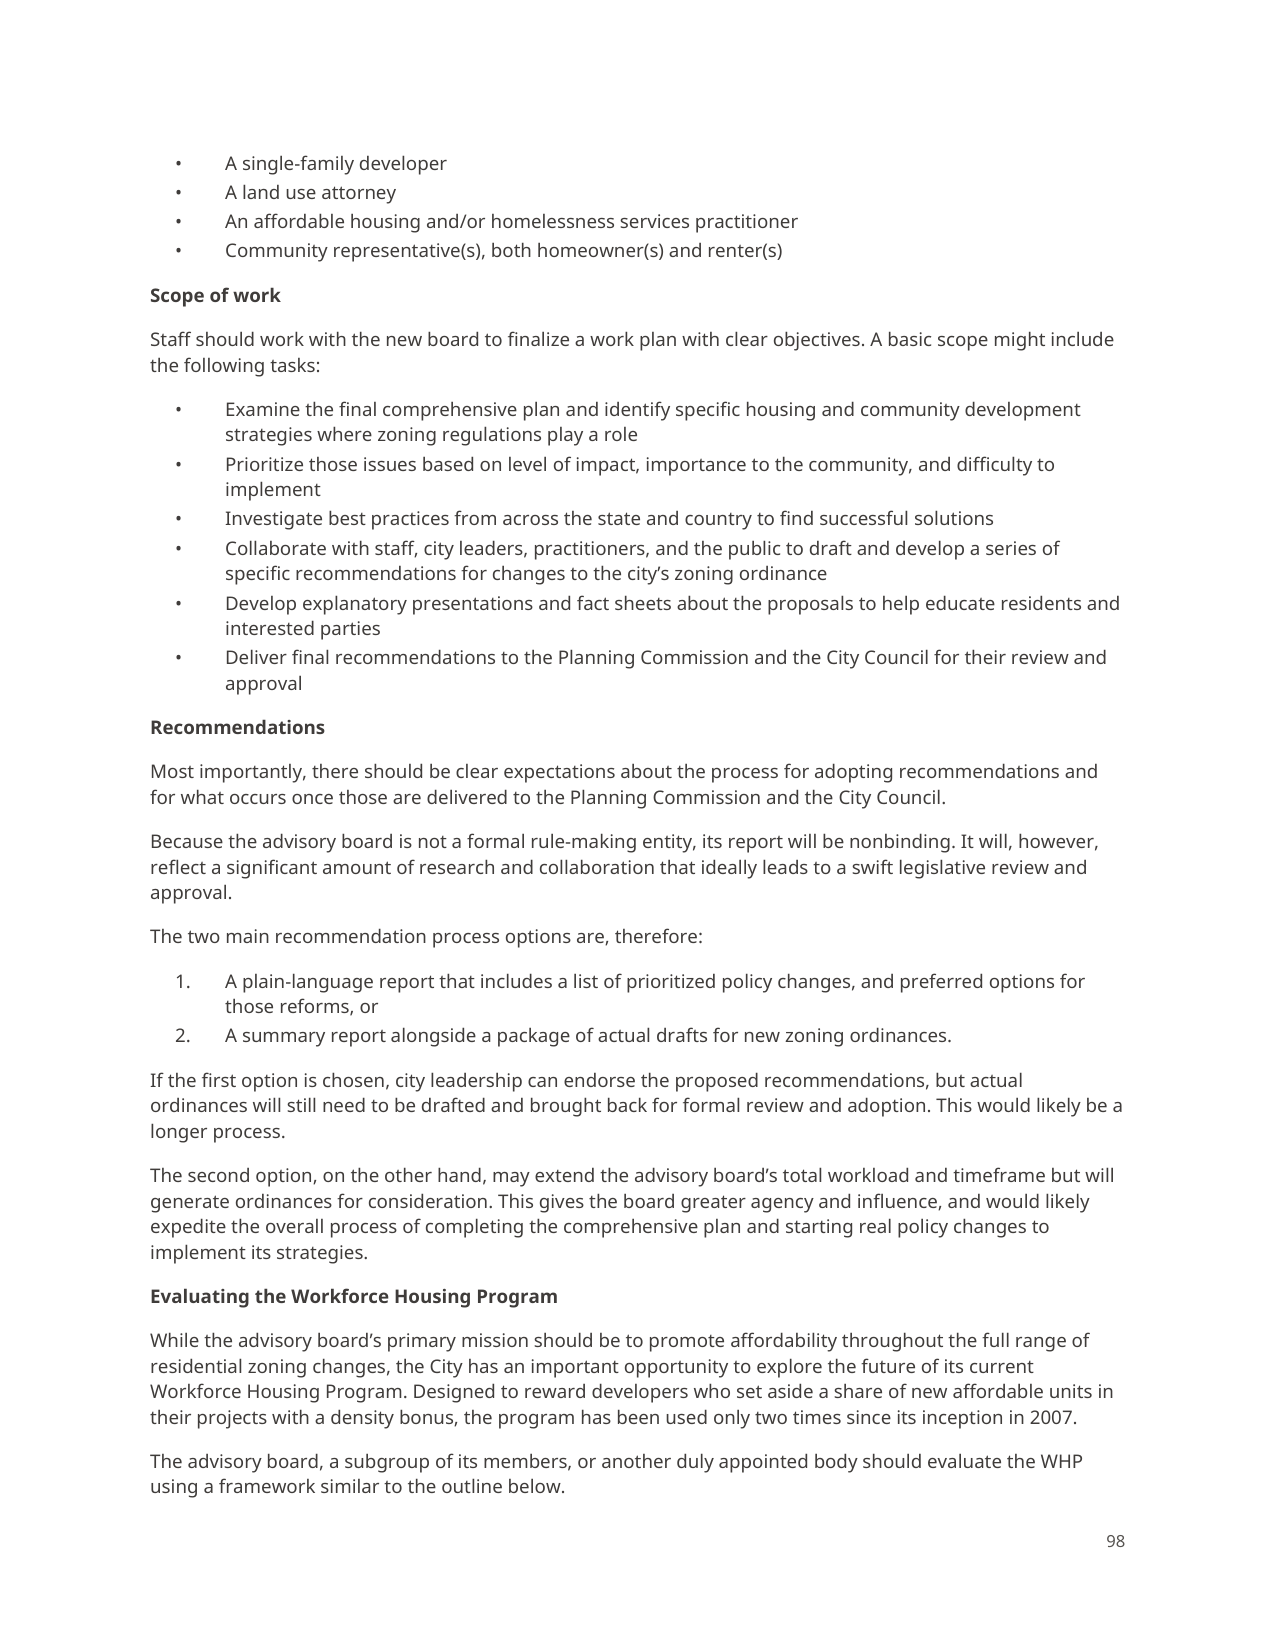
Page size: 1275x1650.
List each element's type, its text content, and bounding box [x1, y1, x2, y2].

list Prioritize those issues based on level of impact, importance to the community, and difficulty to implement [175, 451, 1125, 502]
list Develop explanatory presentations and fact sheets about the proposals to help educate residents and interested parties [175, 590, 1125, 641]
text Staff should work with the new board to finalize a work plan with clear objectives. A basic scope might include the following tasks: [150, 326, 1125, 377]
text Evaluating the Workforce Housing Program [150, 1283, 1125, 1309]
text Scope of work [150, 282, 1125, 308]
text The two main recommendation process options are, therefore: [150, 924, 1125, 949]
list Community representative(s), both homeowner(s) and renter(s) [175, 238, 1125, 263]
text If the first option is chosen, city leadership can endorse the proposed recommendations, but actual ordinances will still need to be drafted and brought back for formal review and adoption. This would likely be a longer process. [150, 1067, 1125, 1144]
list A single-family developer [175, 150, 1125, 176]
list A plain-language report that includes a list of prioritized policy changes, and preferred options for those reforms, or [175, 968, 1125, 1019]
list Examine the final comprehensive plan and identify specific housing and community development strategies where zoning regulations play a role [175, 396, 1125, 447]
text Recommendations [150, 714, 1125, 740]
list A summary report alongside a package of actual drafts for new zoning ordinances. [175, 1023, 1125, 1048]
list Deliver final recommendations to the Planning Commission and the City Council for their review and approval [175, 644, 1125, 696]
list A land use attorney [175, 179, 1125, 205]
text The second option, on the other hand, may extend the advisory board’s total workload and timeframe but will generate ordinances for consideration. This gives the board greater agency and influence, and would likely expedite the overall process of completing the comprehensive plan and starting real policy changes to implement its strategies. [150, 1162, 1125, 1264]
text The advisory board, a subgroup of its members, or another duly appointed body should evaluate the WHP using a framework similar to the outline below. [150, 1448, 1125, 1499]
text While the advisory board’s primary mission should be to promote affordability throughout the full range of residential zoning changes, the City has an important opportunity to explore the future of its current Workforce Housing Program. Designed to reward developers who set aside a share of new affordable units in their projects with a density bonus, the program has been used only two times since its inception in 2007. [150, 1327, 1125, 1429]
list Collaborate with staff, city leaders, practitioners, and the public to draft and develop a series of specific recommendations for changes to the city’s zoning ordinance [175, 535, 1125, 586]
text Because the advisory board is not a formal rule-making entity, its report will be nonbinding. It will, however, reflect a significant amount of research and collaboration that ideally leads to a swift legislative review and approval. [150, 828, 1125, 905]
text Most importantly, there should be clear expectations about the process for adopting recommendations and for what occurs once those are delivered to the Planning Commission and the City Council. [150, 759, 1125, 810]
list Investigate best practices from across the state and country to find successful solutions [175, 506, 1125, 531]
list An affordable housing and/or homelessness services practitioner [175, 208, 1125, 234]
